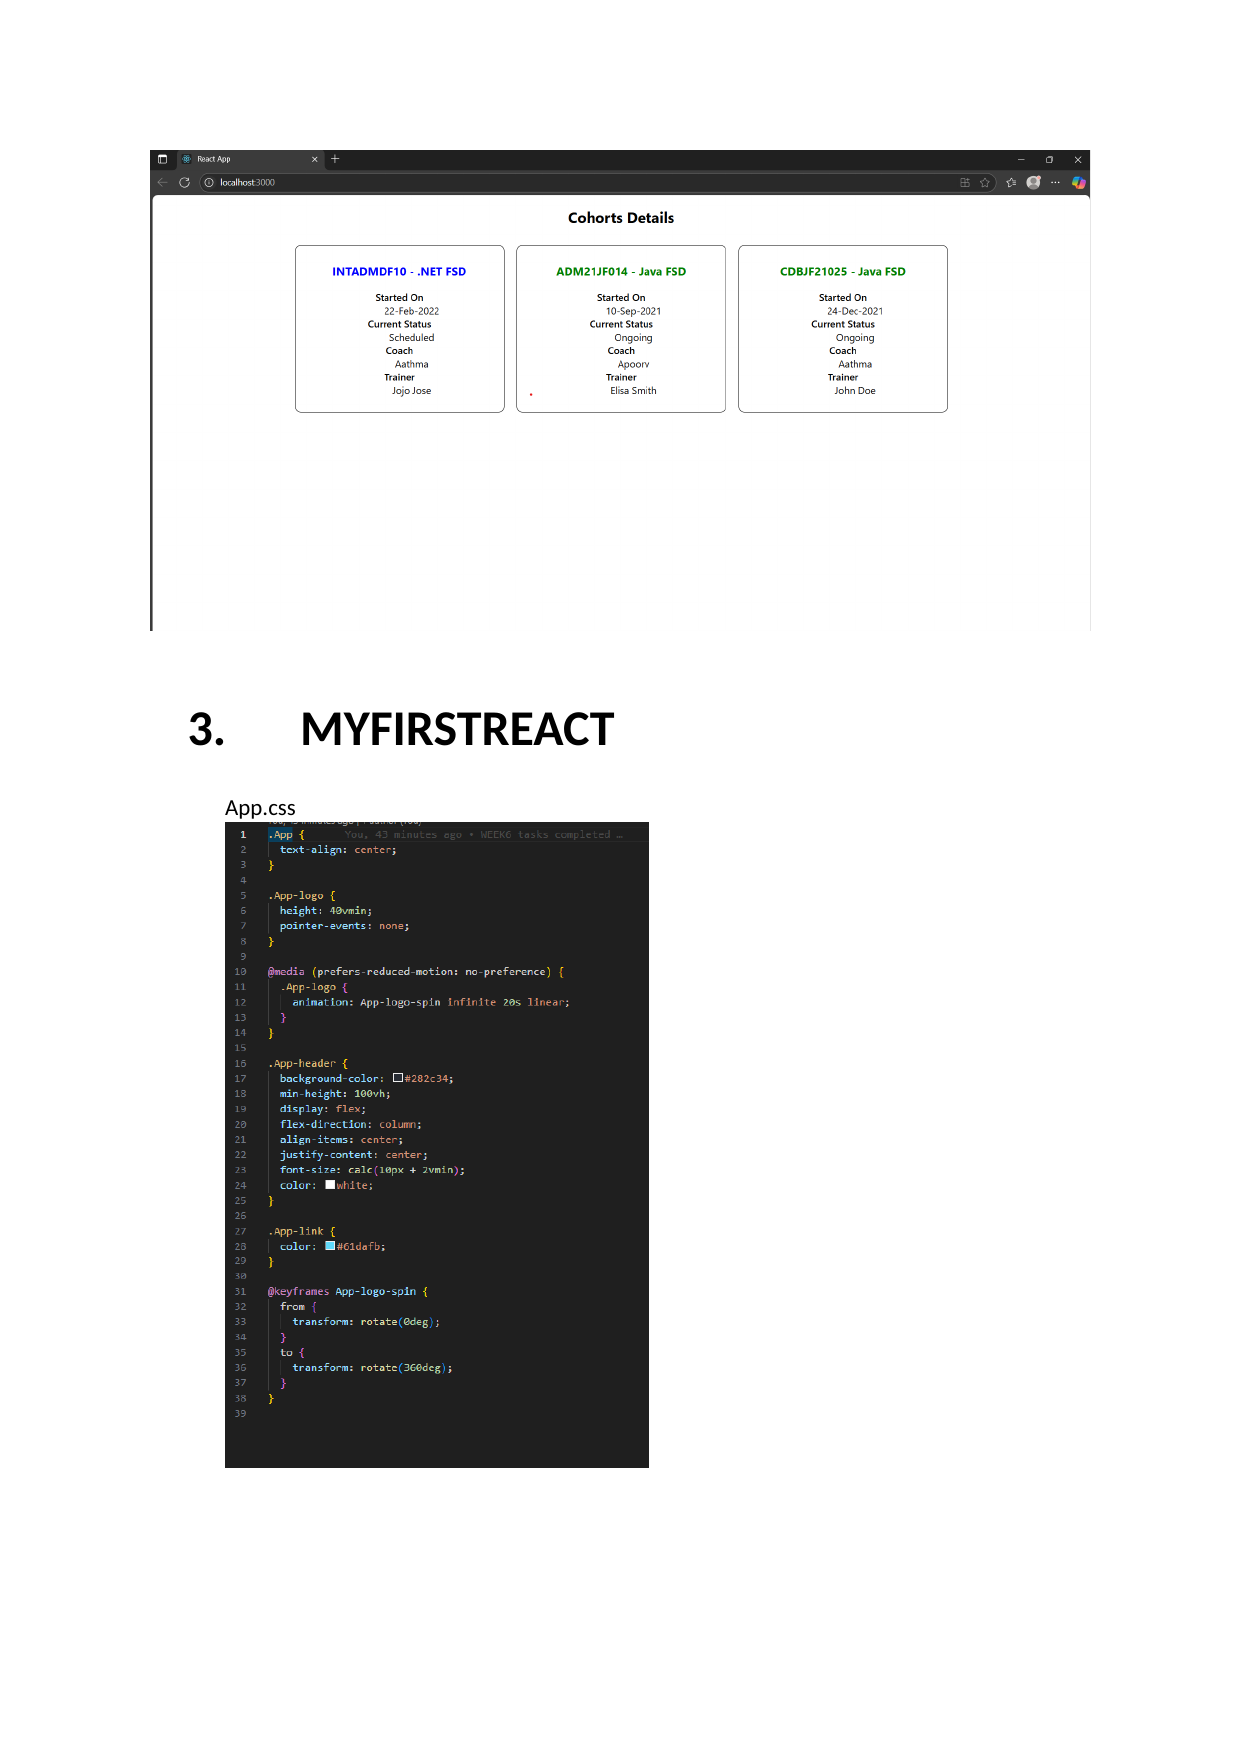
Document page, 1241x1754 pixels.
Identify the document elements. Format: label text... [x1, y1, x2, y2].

picture [225, 822, 649, 1468]
list App.css [225, 793, 1090, 821]
list MYFIRSTREACT [187, 697, 1090, 758]
picture [150, 150, 1091, 631]
